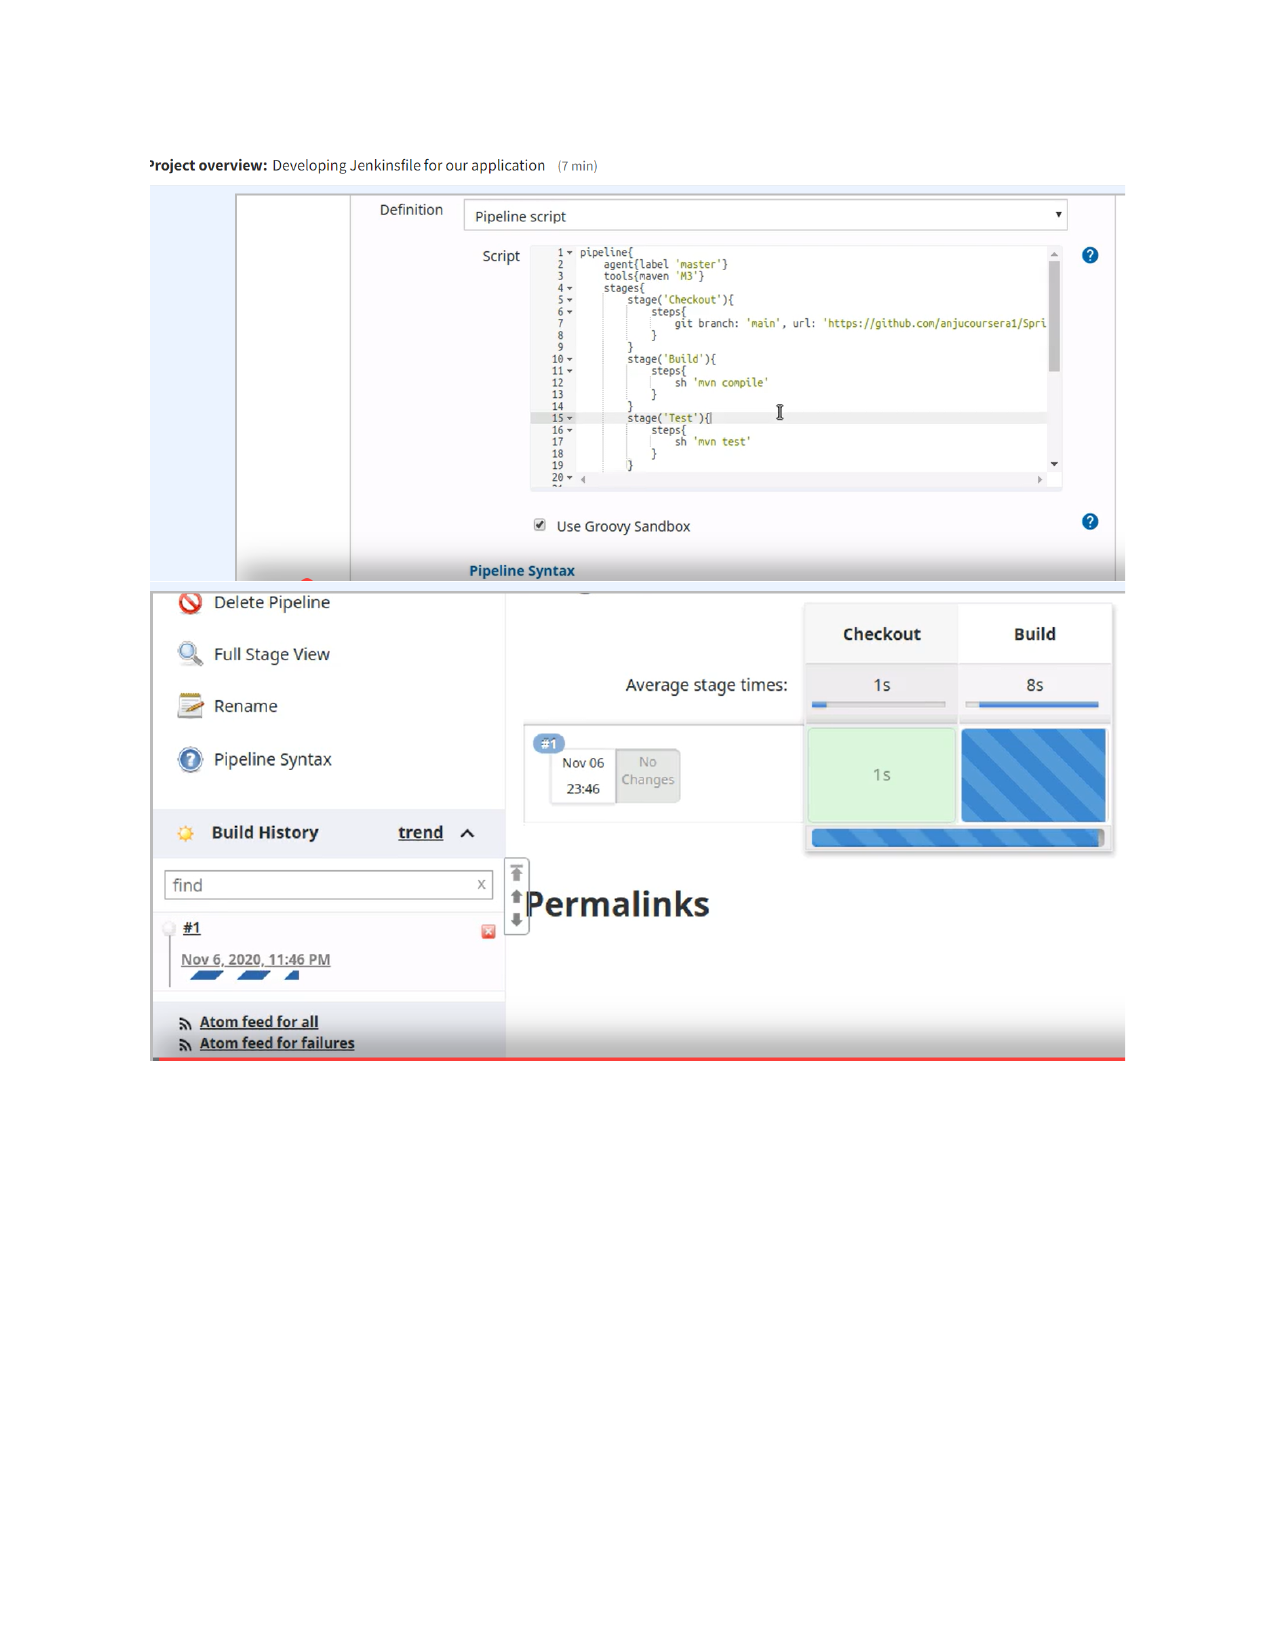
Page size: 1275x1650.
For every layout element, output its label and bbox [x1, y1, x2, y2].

picture [150, 150, 1125, 581]
picture [150, 582, 1125, 1061]
